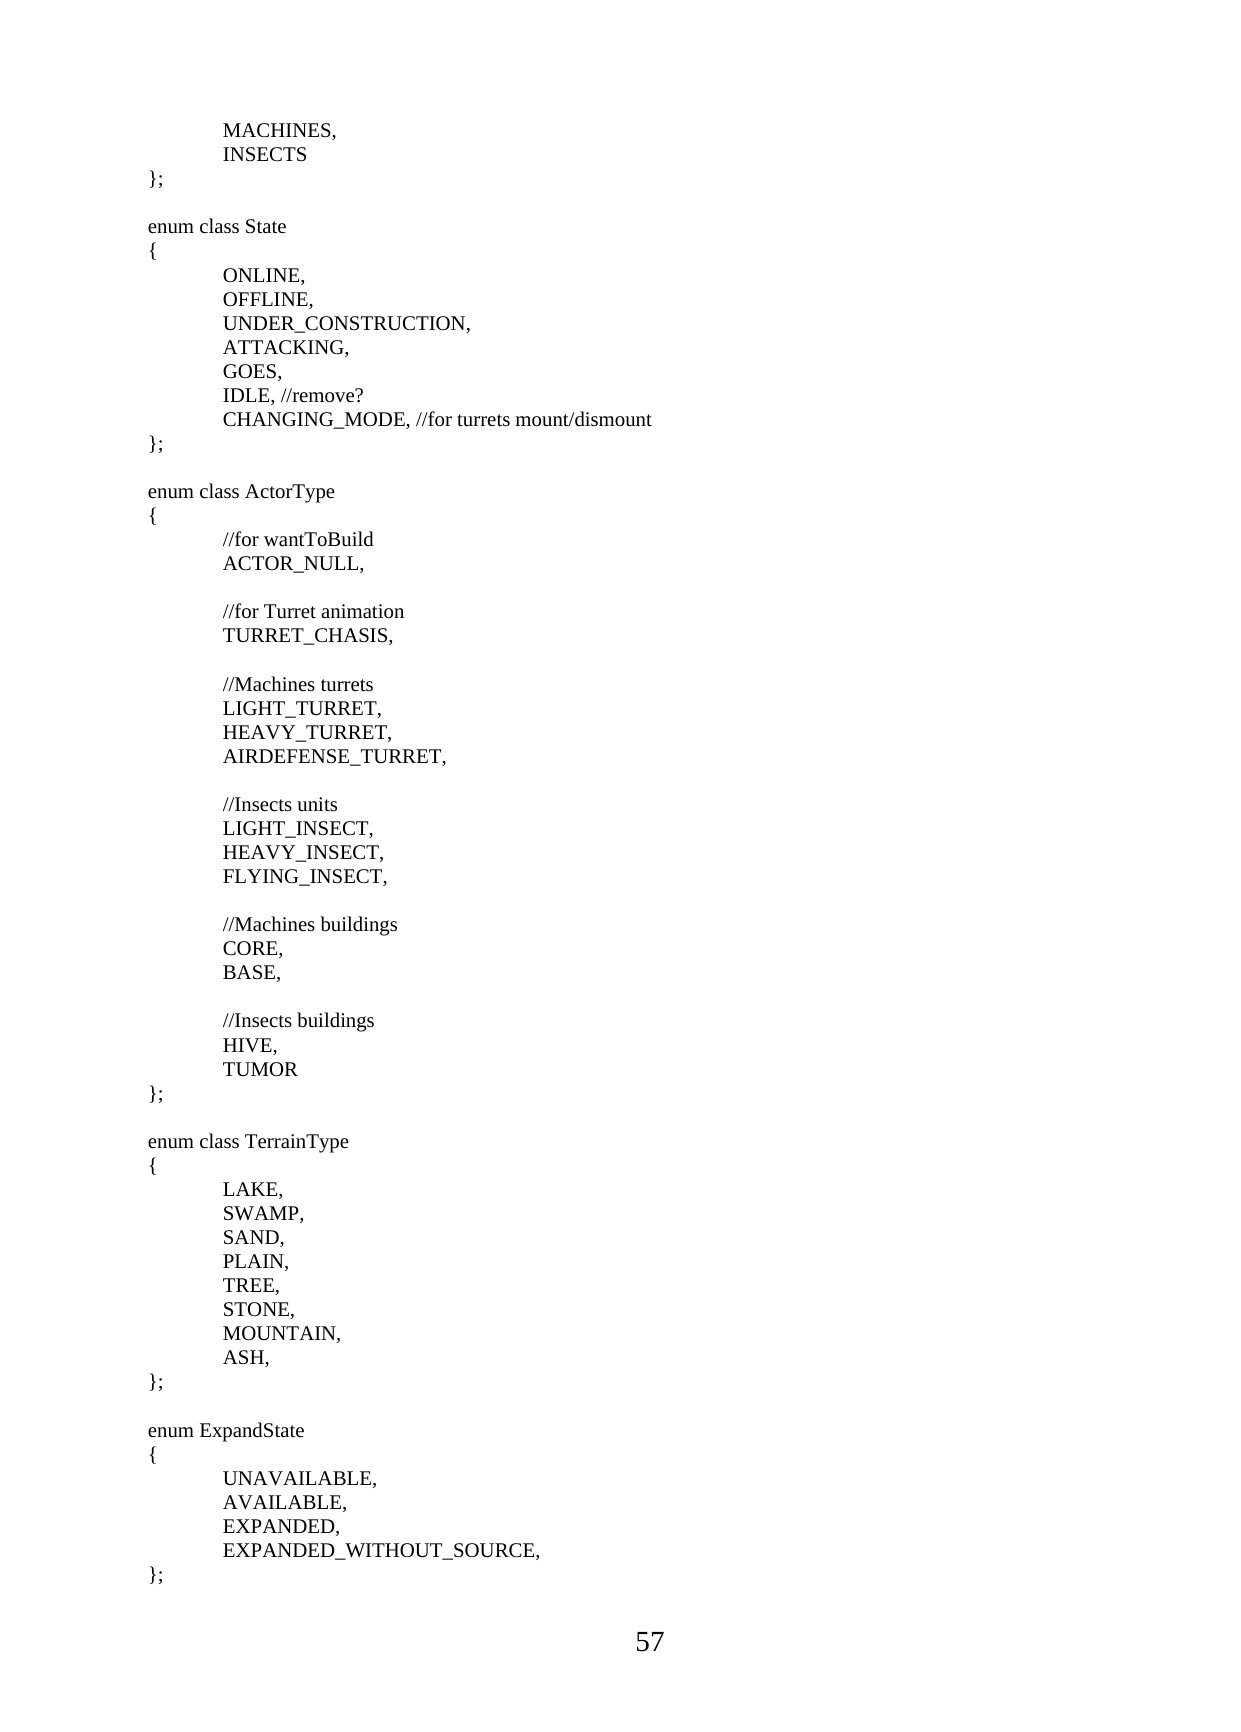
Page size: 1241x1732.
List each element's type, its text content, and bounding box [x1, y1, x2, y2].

text ACTOR_NULL, [148, 551, 1152, 575]
text //Insects buildings [148, 1008, 1152, 1032]
text { [148, 1442, 1152, 1466]
text TUMOR [148, 1057, 1152, 1081]
text HEAVY_INSECT, [148, 840, 1152, 864]
text LIGHT_TURRET, [148, 696, 1152, 720]
text }; [148, 1562, 1152, 1586]
text EXPANDED_WITHOUT_SOURCE, [148, 1538, 1152, 1562]
text EXPANDED, [148, 1514, 1152, 1538]
text IDLE, //remove? [148, 383, 1152, 407]
text }; [148, 1369, 1152, 1393]
text }; [148, 431, 1152, 455]
text UNDER_CONSTRUCTION, [148, 311, 1152, 335]
text enum class State [148, 214, 1152, 238]
text ASH, [148, 1345, 1152, 1369]
text //Machines turrets [148, 672, 1152, 696]
text AVAILABLE, [148, 1490, 1152, 1514]
text SAND, [148, 1225, 1152, 1249]
text INSECTS [148, 142, 1152, 166]
text SWAMP, [148, 1201, 1152, 1225]
text { [148, 503, 1152, 527]
text LAKE, [148, 1177, 1152, 1201]
text LIGHT_INSECT, [148, 816, 1152, 840]
text PLAIN, [148, 1249, 1152, 1273]
text OFFLINE, [148, 287, 1152, 311]
text MACHINES, [148, 118, 1152, 142]
text TURRET_CHASIS, [148, 623, 1152, 647]
text { [148, 238, 1152, 262]
text CORE, [148, 936, 1152, 960]
text ATTACKING, [148, 335, 1152, 359]
text MOUNTAIN, [148, 1321, 1152, 1345]
text //for wantToBuild [148, 527, 1152, 551]
text AIRDEFENSE_TURRET, [148, 744, 1152, 768]
text BASE, [148, 960, 1152, 984]
text }; [148, 1081, 1152, 1105]
text STONE, [148, 1297, 1152, 1321]
text //Machines buildings [148, 912, 1152, 936]
text //Insects units [148, 792, 1152, 816]
text GOES, [148, 359, 1152, 383]
text { [148, 1153, 1152, 1177]
text CHANGING_MODE, //for turrets mount/dismount [148, 407, 1152, 431]
text enum ExpandState [148, 1417, 1152, 1442]
text FLYING_INSECT, [148, 864, 1152, 888]
text enum class ActorType [148, 479, 1152, 503]
text }; [148, 166, 1152, 190]
text //for Turret animation [148, 599, 1152, 623]
text HIVE, [148, 1032, 1152, 1057]
text UNAVAILABLE, [148, 1466, 1152, 1490]
text TREE, [148, 1273, 1152, 1297]
text HEAVY_TURRET, [148, 720, 1152, 744]
text enum class TerrainType [148, 1129, 1152, 1153]
text ONLINE, [148, 262, 1152, 287]
